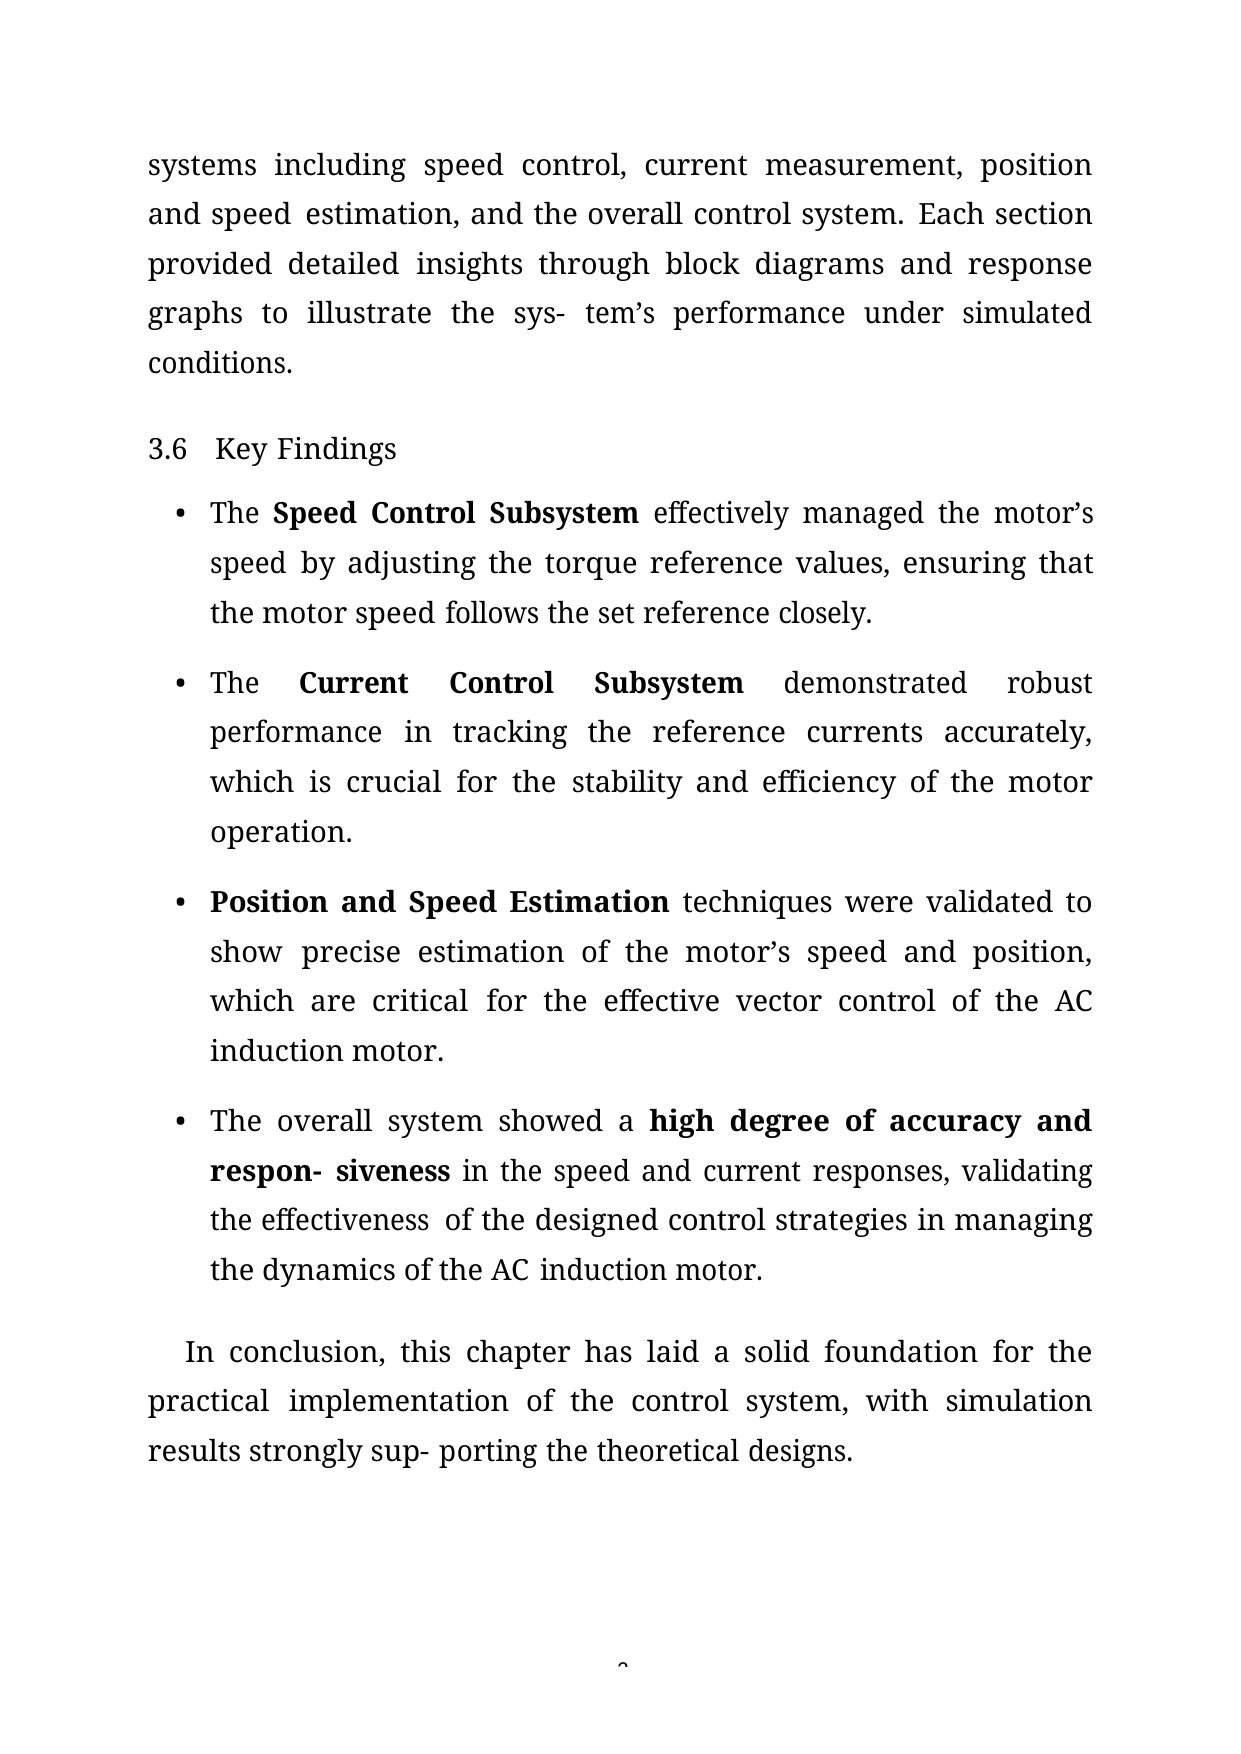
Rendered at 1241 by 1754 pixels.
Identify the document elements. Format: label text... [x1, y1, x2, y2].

list The overall system showed a high degree of accuracy and respon- siveness in the speed and current responses, validating the effectiveness of the designed control strategies in managing the dynamics of the AC induction motor. [175, 1100, 1093, 1289]
list The Speed Control Subsystem effectively managed the motor’s speed by adjusting the torque reference values, ensuring that the motor speed follows the set reference closely. [175, 493, 1094, 632]
list The Current Control Subsystem demonstrated robust performance in tracking the reference currents accurately, which is crucial for the stability and eﬀiciency of the motor operation. [175, 662, 1093, 851]
text In conclusion, this chapter has laid a solid foundation for the practical implementation of the control system, with simulation results strongly sup- porting the theoretical designs. [148, 1331, 1093, 1470]
list Position and Speed Estimation techniques were validated to show precise estimation of the motor’s speed and position, which are critical for the effective vector control of the AC induction motor. [175, 881, 1093, 1070]
list Key Findings [148, 428, 1105, 468]
text systems including speed control, current measurement, position and speed estimation, and the overall control system. Each section provided detailed insights through block diagrams and response graphs to illustrate the sys- tem’s performance under simulated conditions. [148, 144, 1093, 382]
